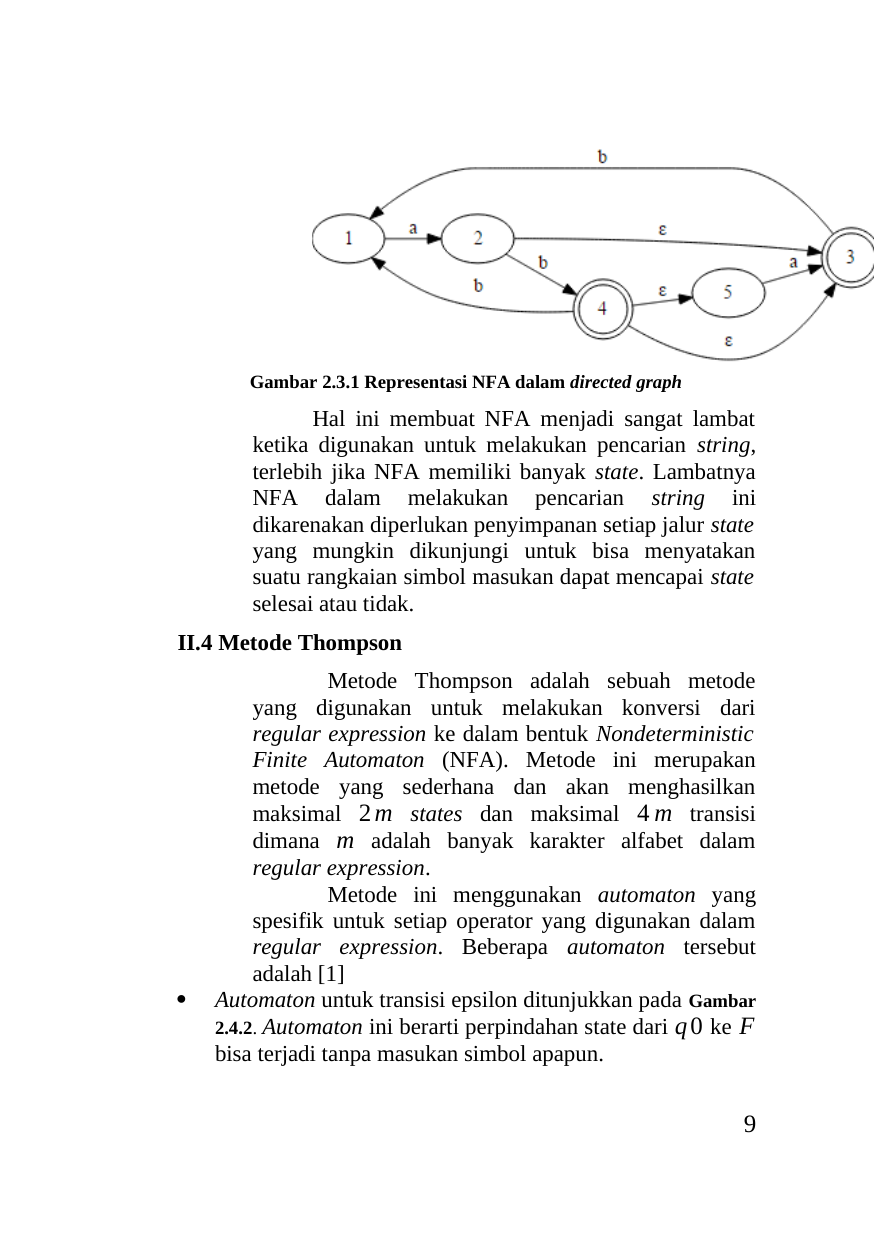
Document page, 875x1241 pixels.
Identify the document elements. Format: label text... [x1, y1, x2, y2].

text Metode ini menggunakan automaton yang spesifik untuk setiap operator yang digunakan dalam regular expression. Beberapa automaton tersebut adalah [252, 881, 756, 986]
text Gambar 2.3.1 Representasi NFA dalam directed graph [177, 371, 756, 393]
text Metode Thompson adalah sebuah metode yang digunakan untuk melakukan konversi dari regular expression ke dalam bentuk Nondeterministic Finite Automaton (NFA). Metode ini merupakan metode yang sederhana dan akan menghasilkan maksimal states dan maksimal transisi dimana adalah banyak karakter alfabet dalam regular expression. [252, 667, 756, 881]
picture [312, 147, 874, 372]
subtitle Metode Thompson [177, 628, 756, 655]
text Hal ini membuat NFA menjadi sangat lambat ketika digunakan untuk melakukan pencarian string, terlebih jika NFA memiliki banyak state. Lambatnya NFA dalam melakukan pencarian string ini dikarenakan diperlukan penyimpanan setiap jalur state yang mungkin dikunjungi untuk bisa menyatakan suatu rangkaian simbol masukan dapat mencapai state selesai atau tidak. [252, 405, 756, 616]
